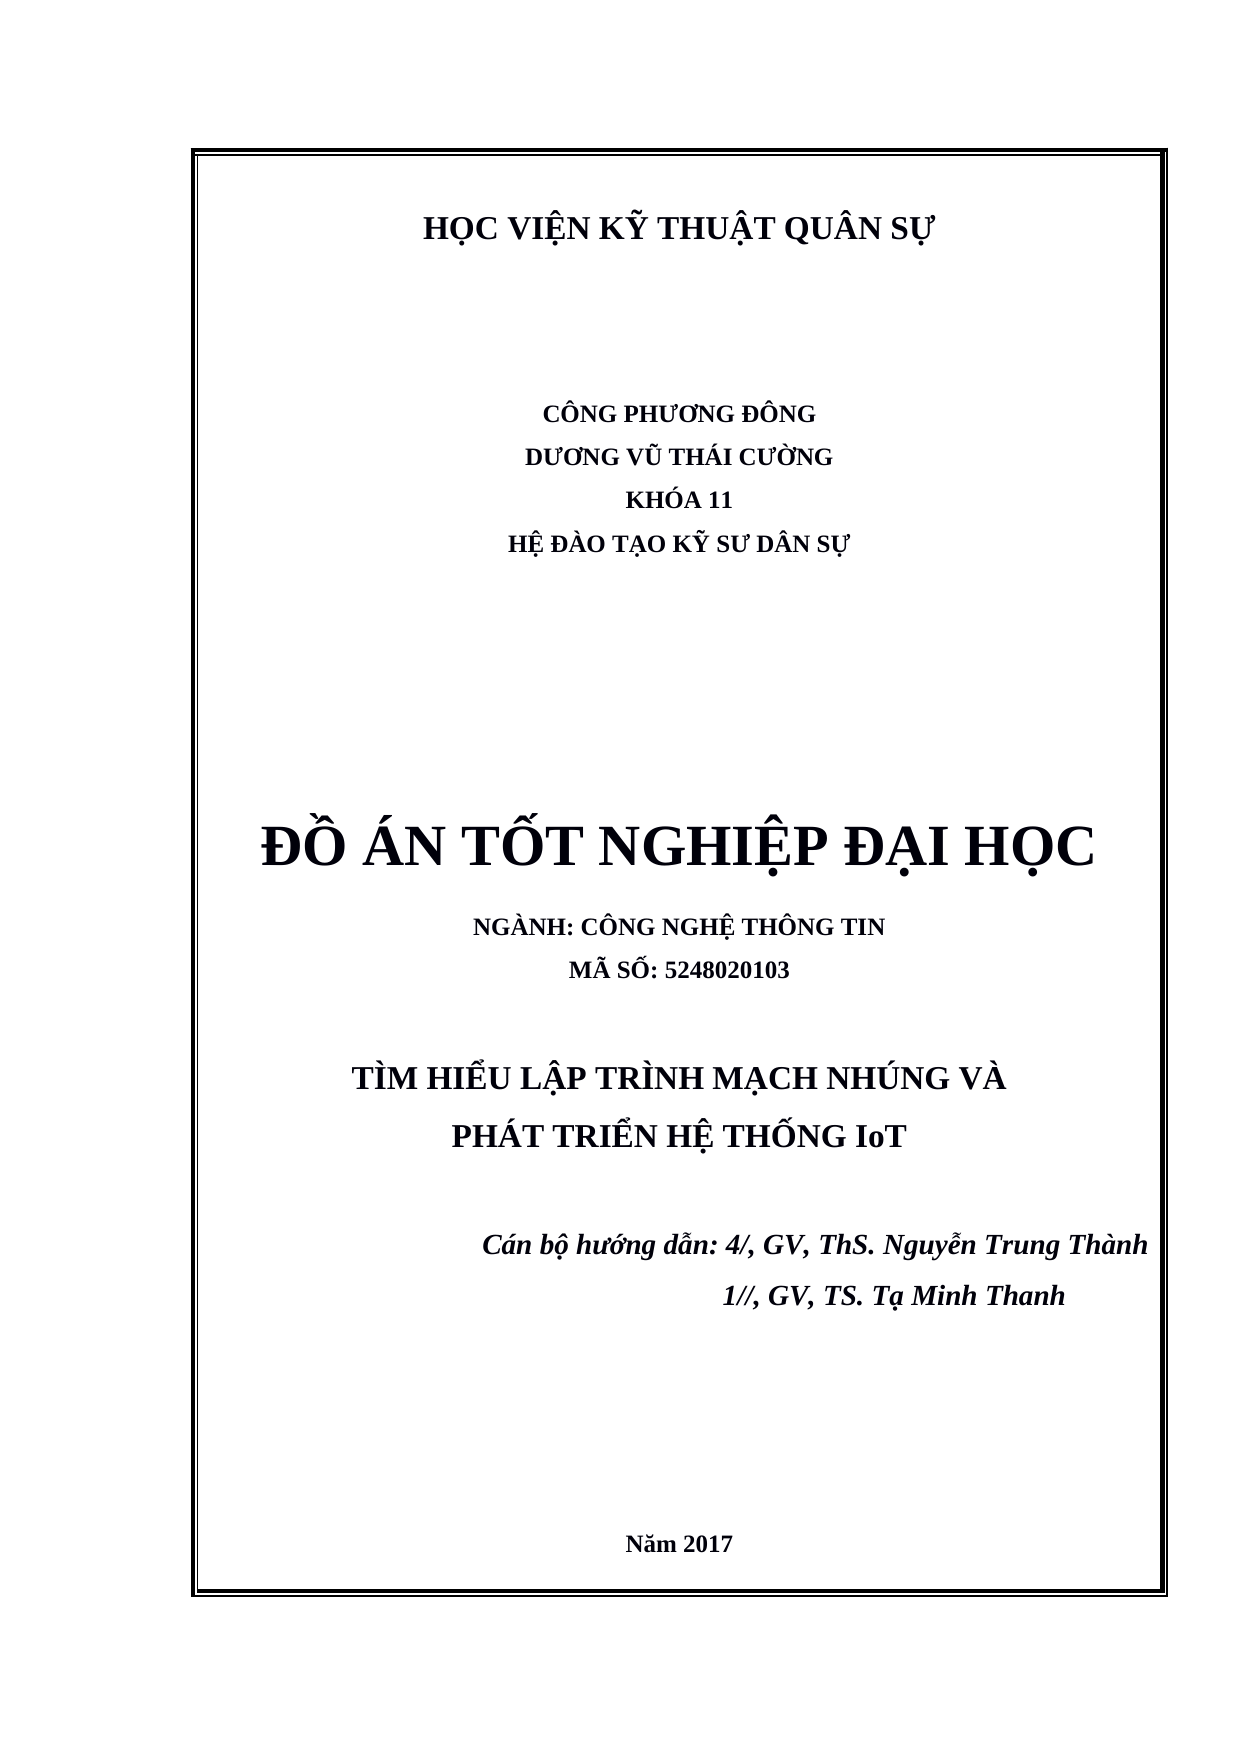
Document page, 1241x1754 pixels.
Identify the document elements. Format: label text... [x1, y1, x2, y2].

text Cán bộ hướng dẫn: 4/, GV, ThS. Nguyễn Trung Thành [198, 1217, 1160, 1261]
text NGÀNH: CÔNG NGHỆ THÔNG TIN [198, 902, 1160, 940]
text HỌC VIỆN KỸ THUẬT QUÂN SỰ [198, 198, 1160, 247]
text PHÁT TRIỂN HỆ THỐNG IoT [198, 1107, 1160, 1155]
text DƯƠNG VŨ THÁI CƯỜNG [198, 432, 1160, 471]
text HỆ ĐÀO TẠO KỸ SƯ DÂN SỰ [198, 519, 1160, 557]
text ĐỒ ÁN TỐT NGHIỆP ĐẠI HỌC [198, 801, 1160, 878]
text 1//, GV, TS. Tạ Minh Thanh [198, 1268, 1160, 1311]
text Năm 2017 [198, 1519, 1160, 1558]
text TÌM HIỂU LẬP TRÌNH MẠCH NHÚNG VÀ [198, 1049, 1160, 1097]
text KHÓA 11 [198, 476, 1160, 514]
text MÃ SỐ: 5248020103 [198, 945, 1160, 983]
text CÔNG PHƯƠNG ĐÔNG [207, 399, 1152, 428]
